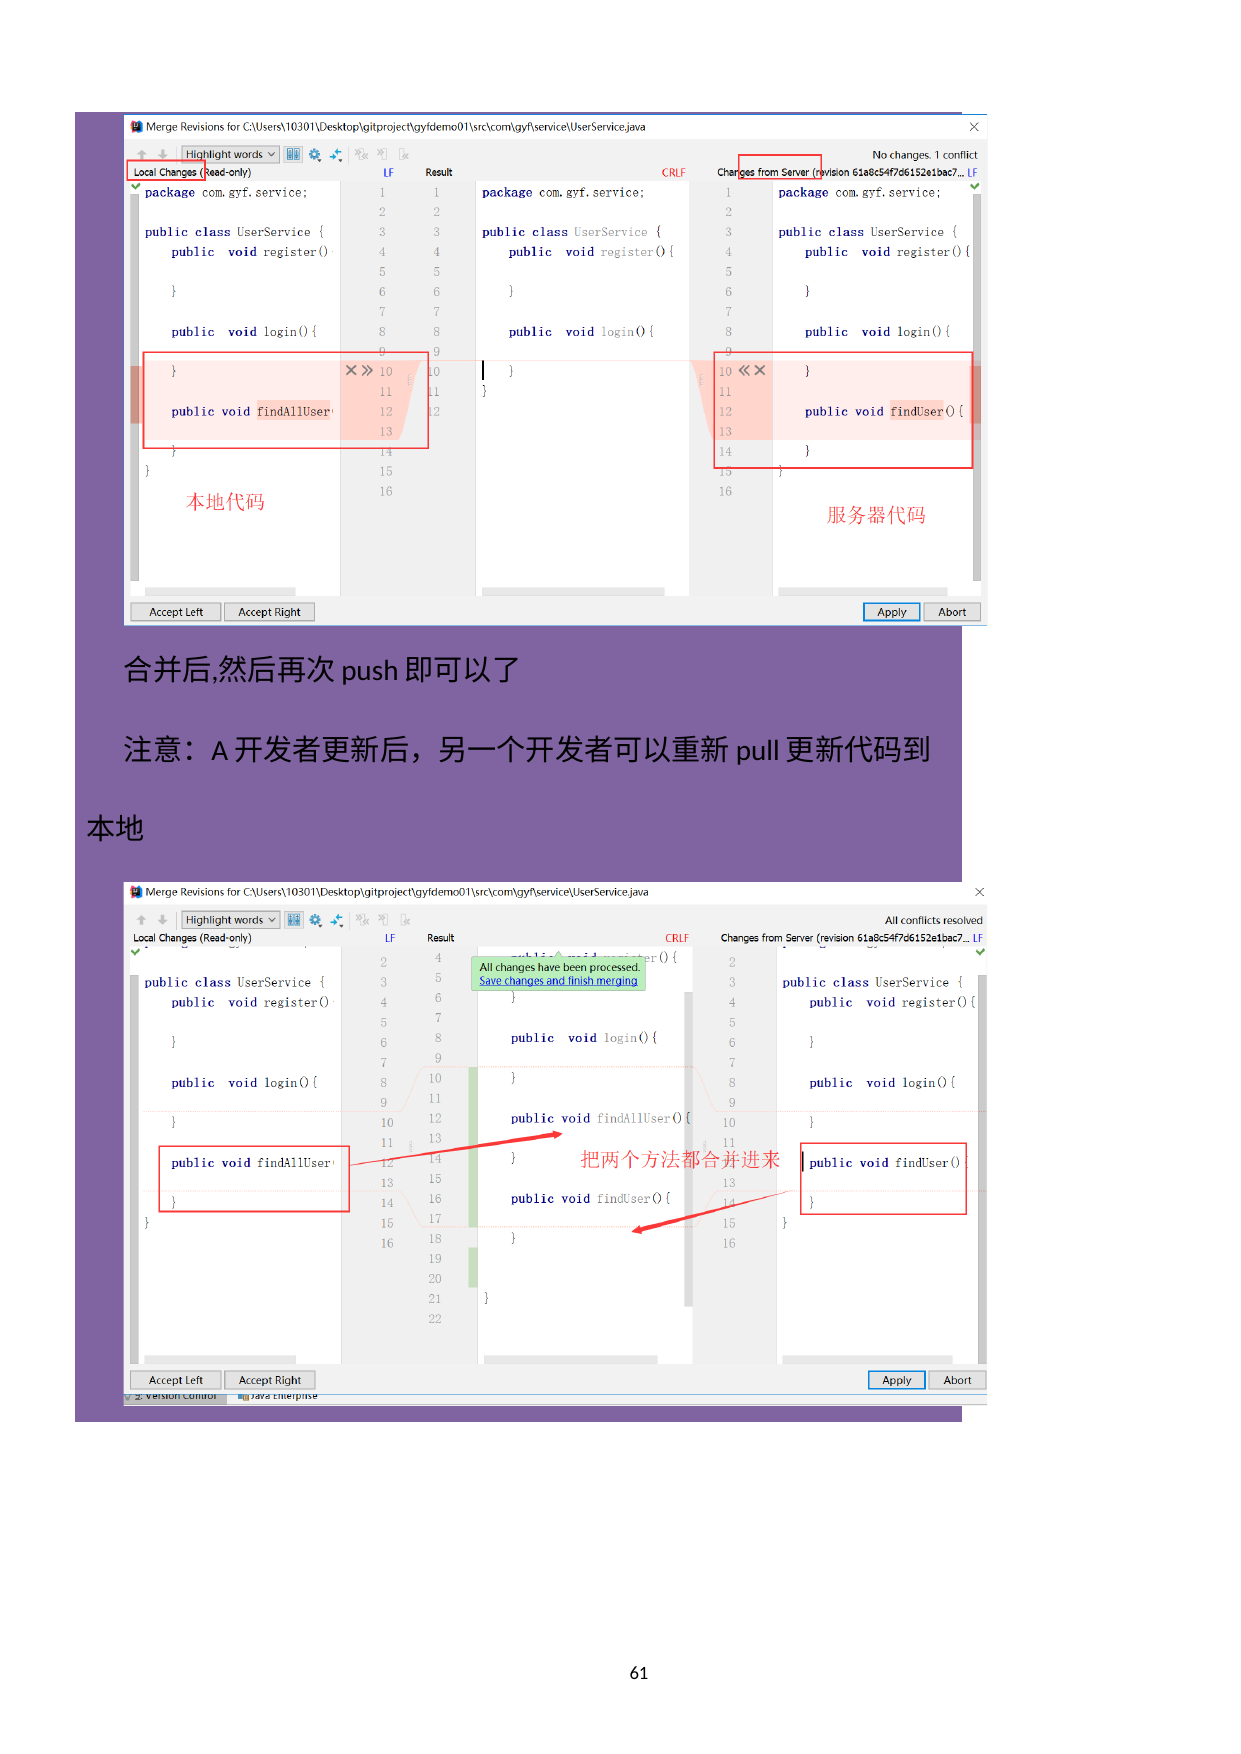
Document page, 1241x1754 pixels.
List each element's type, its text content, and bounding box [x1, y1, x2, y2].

table_cell [75, 112, 962, 628]
picture [123, 882, 988, 1406]
table_cell [75, 866, 962, 1422]
table_cell 合并后,然后再次push即可以了 注意：A开发者更新后，另一个开发者可以重新pull更新代码到本地 [75, 628, 962, 866]
picture [123, 114, 988, 626]
